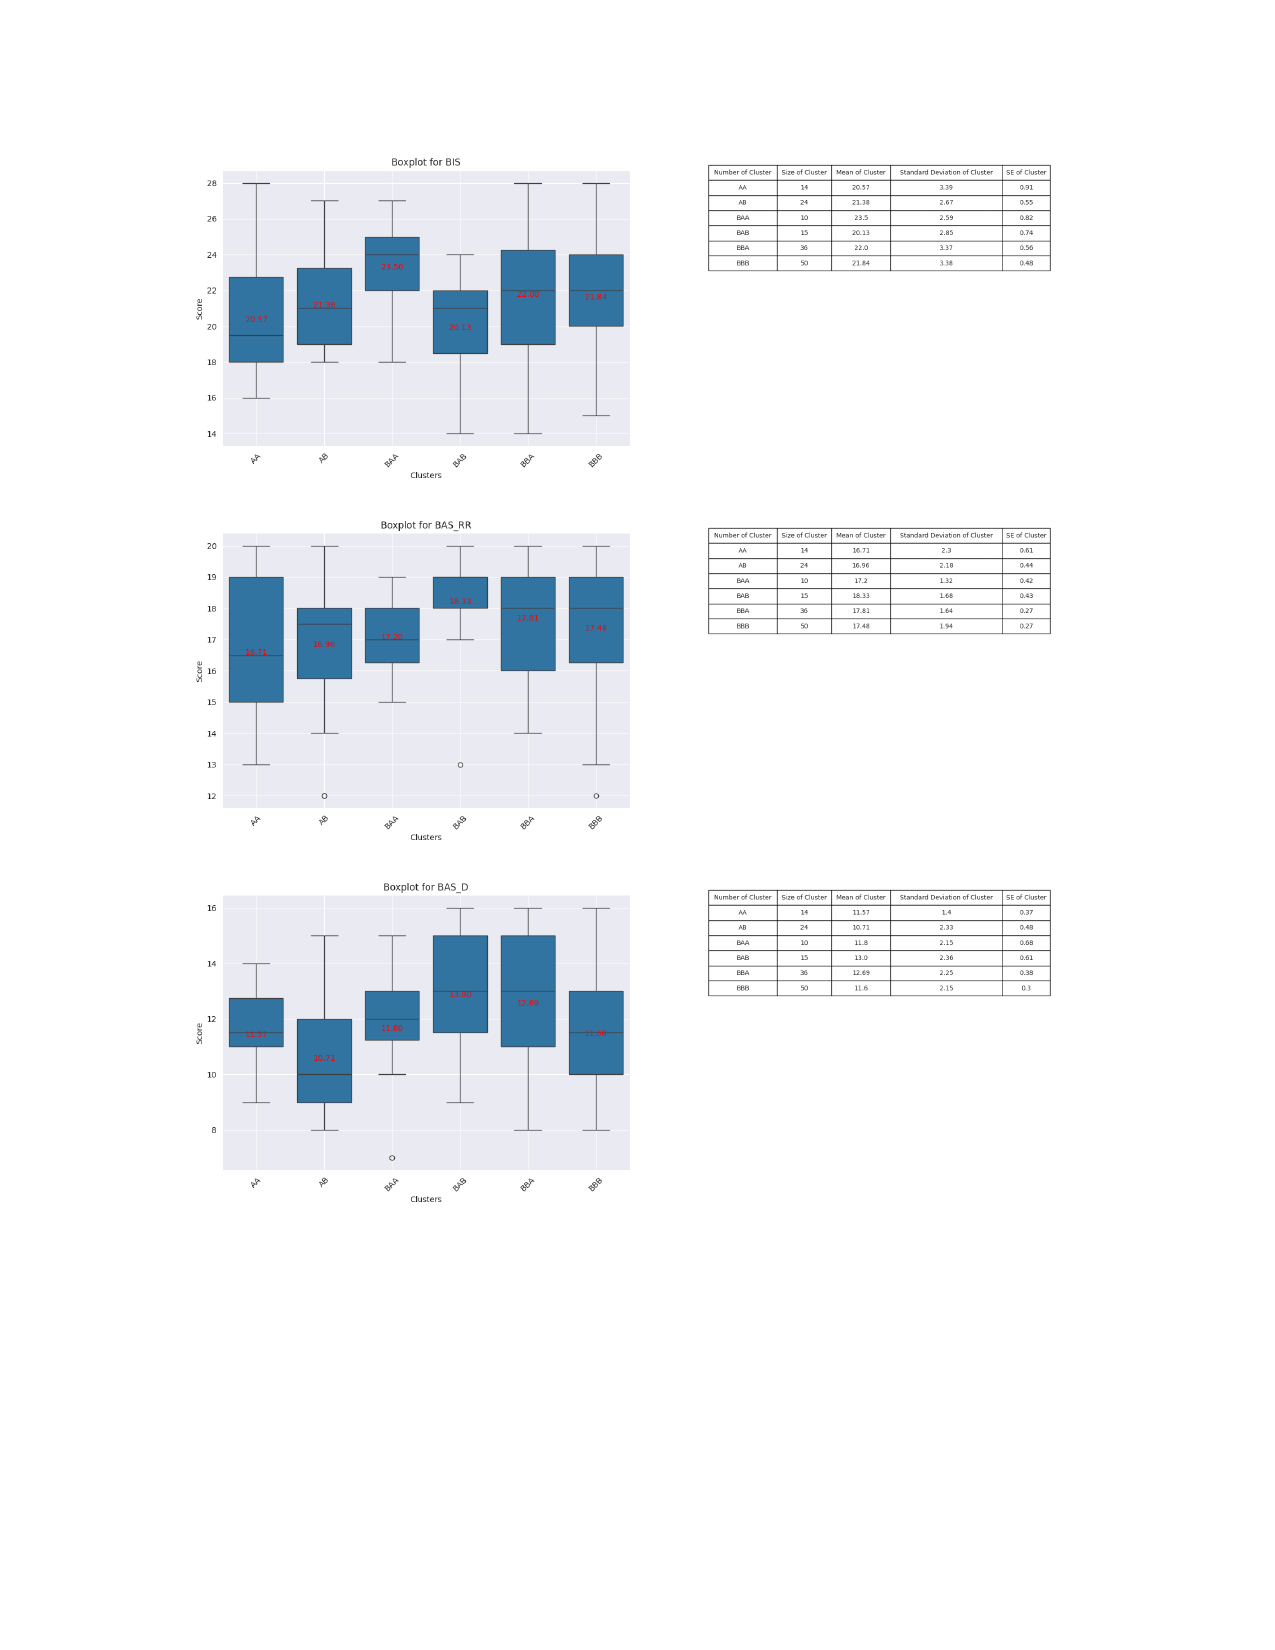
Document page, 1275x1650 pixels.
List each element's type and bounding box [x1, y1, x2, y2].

table_cell [638, 512, 1099, 874]
picture [187, 874, 638, 1212]
picture [187, 150, 638, 488]
picture [187, 512, 638, 850]
table_cell [638, 150, 1099, 512]
picture [648, 512, 1099, 648]
picture [648, 874, 1099, 1010]
table_cell [176, 512, 637, 874]
picture [648, 150, 1099, 285]
table_cell [638, 874, 1099, 1237]
table_cell [176, 874, 637, 1237]
table_cell [176, 150, 637, 512]
